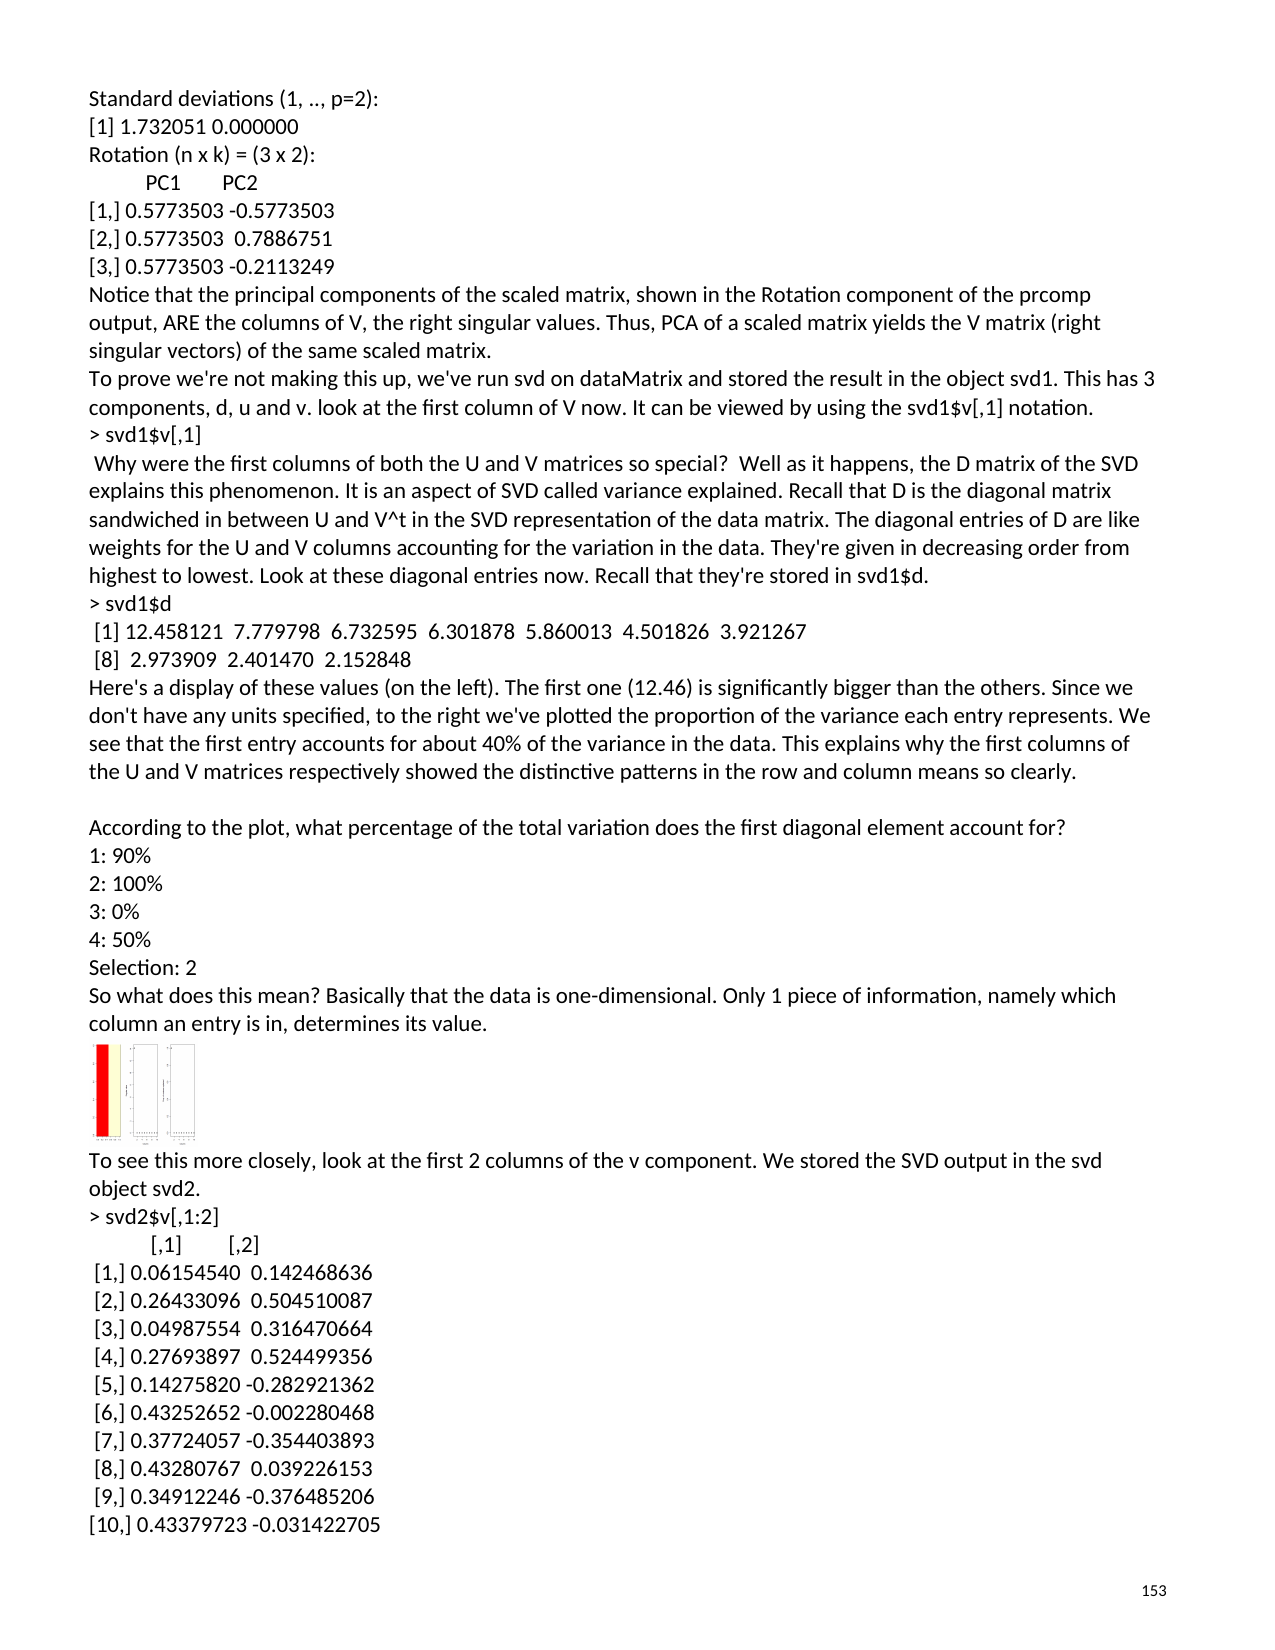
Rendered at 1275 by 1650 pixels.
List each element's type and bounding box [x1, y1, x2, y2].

picture [88, 1037, 198, 1147]
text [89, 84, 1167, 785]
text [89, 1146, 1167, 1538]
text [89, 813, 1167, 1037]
